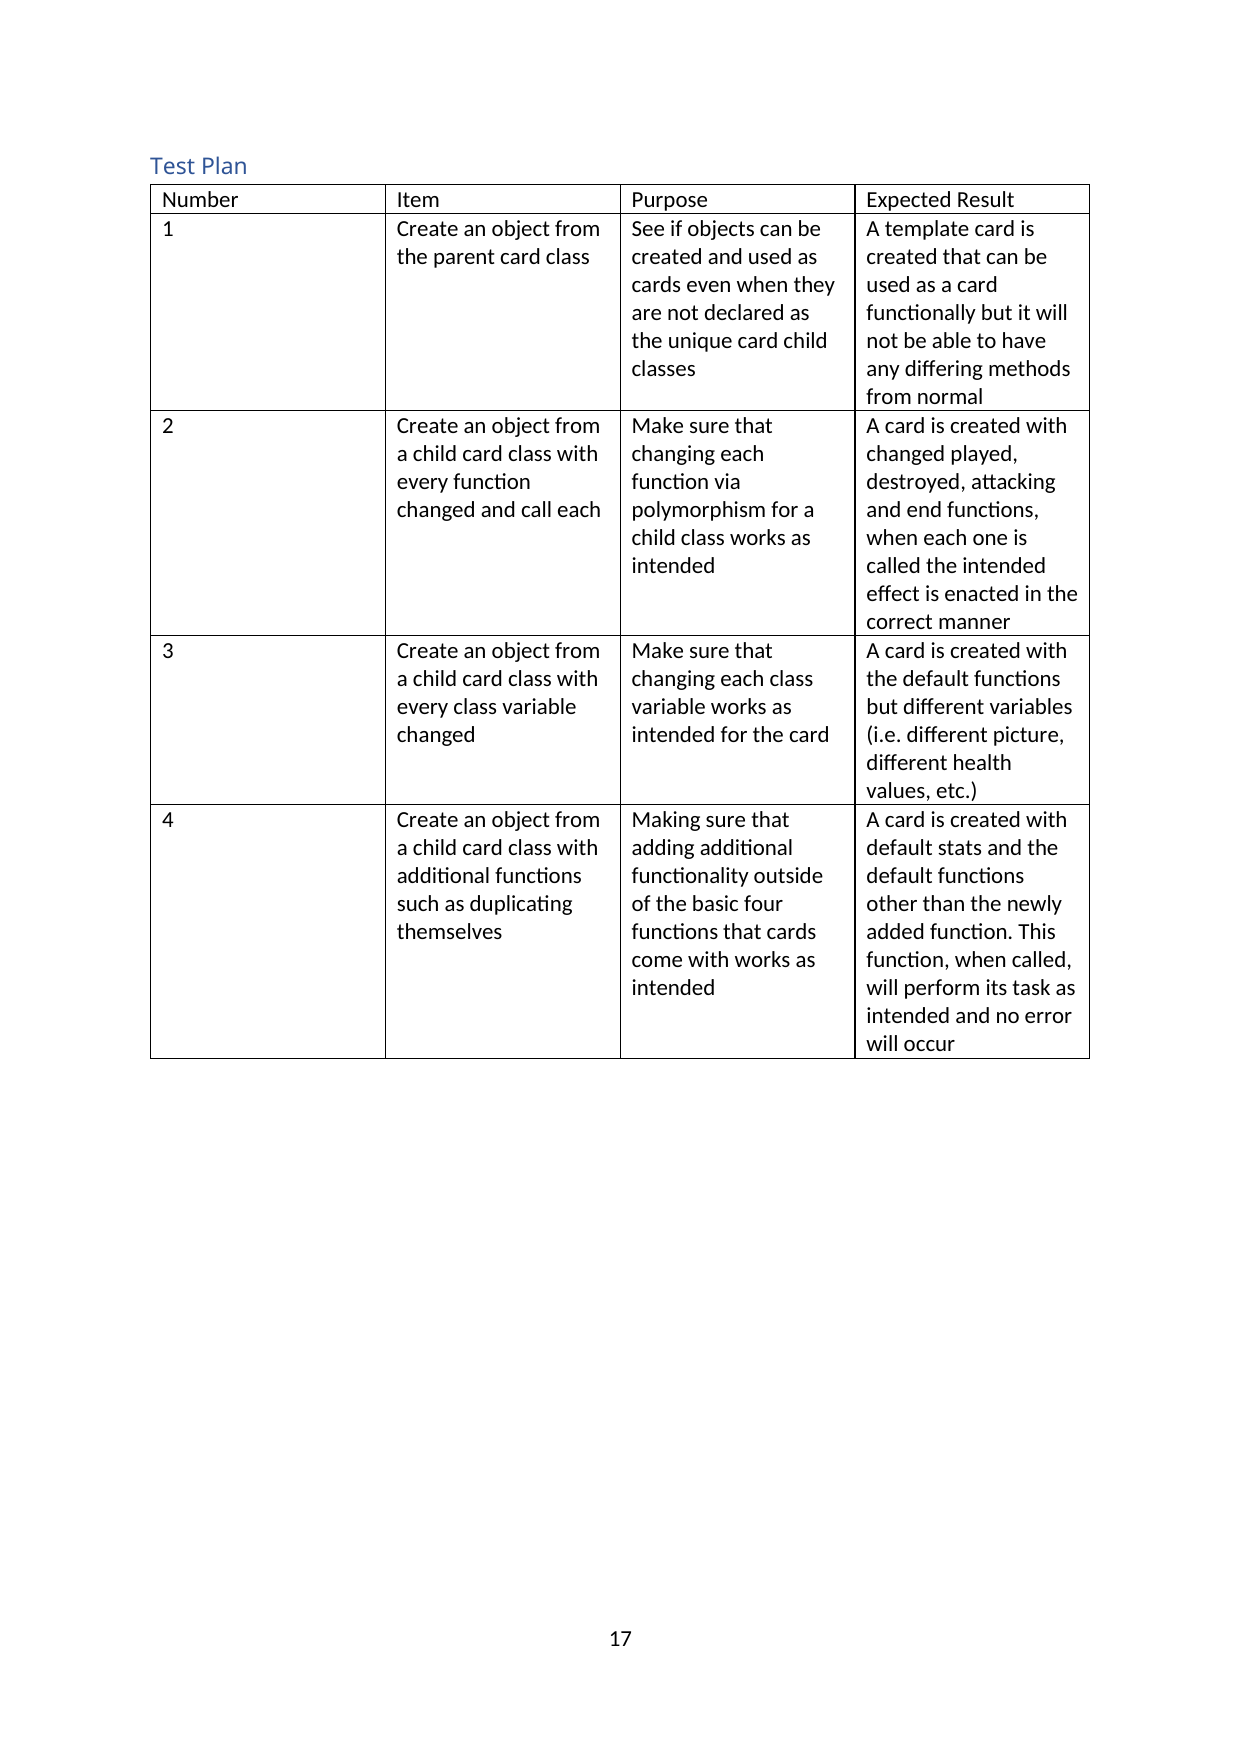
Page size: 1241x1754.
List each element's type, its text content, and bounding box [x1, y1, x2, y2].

table_cell 4 [151, 805, 385, 1058]
table_cell Make sure that changing each class variable works as intended for the card [621, 636, 854, 804]
table_cell A card is created with changed played, destroyed, attacking and end functions, when each one is called the intended effect is enacted in the correct manner [856, 411, 1089, 635]
table_cell Create an object from a child card class with every class variable changed [386, 636, 620, 804]
table_cell Create an object from a child card class with every function changed and call each [386, 411, 620, 635]
table_cell 2 [151, 411, 385, 635]
table_cell See if objects can be created and used as cards even when they are not declared as the unique card child classes [621, 214, 854, 410]
table_cell Make sure that changing each function via polymorphism for a child class works as intended [621, 411, 854, 635]
table_cell Making sure that adding additional functionality outside of the basic four functions that cards come with works as intended [621, 805, 854, 1058]
table_header Number [151, 185, 385, 213]
table_cell 3 [151, 636, 385, 804]
table_cell 1 [151, 214, 385, 410]
table_header Expected Result [856, 185, 1089, 213]
subtitle Test Plan [150, 150, 1090, 181]
table_cell A template card is created that can be used as a card functionally but it will not be able to have any differing methods from normal [856, 214, 1089, 410]
table_cell A card is created with default stats and the default functions other than the newly added function. This function, when called, will perform its task as intended and no error will occur [856, 805, 1089, 1058]
table_cell Create an object from a child card class with additional functions such as duplicating themselves [386, 805, 620, 1058]
table_header Item [386, 185, 620, 213]
table_cell Create an object from the parent card class [386, 214, 620, 410]
table_header Purpose [621, 185, 854, 213]
table_cell A card is created with the default functions but different variables (i.e. different picture, different health values, etc.) [856, 636, 1089, 804]
